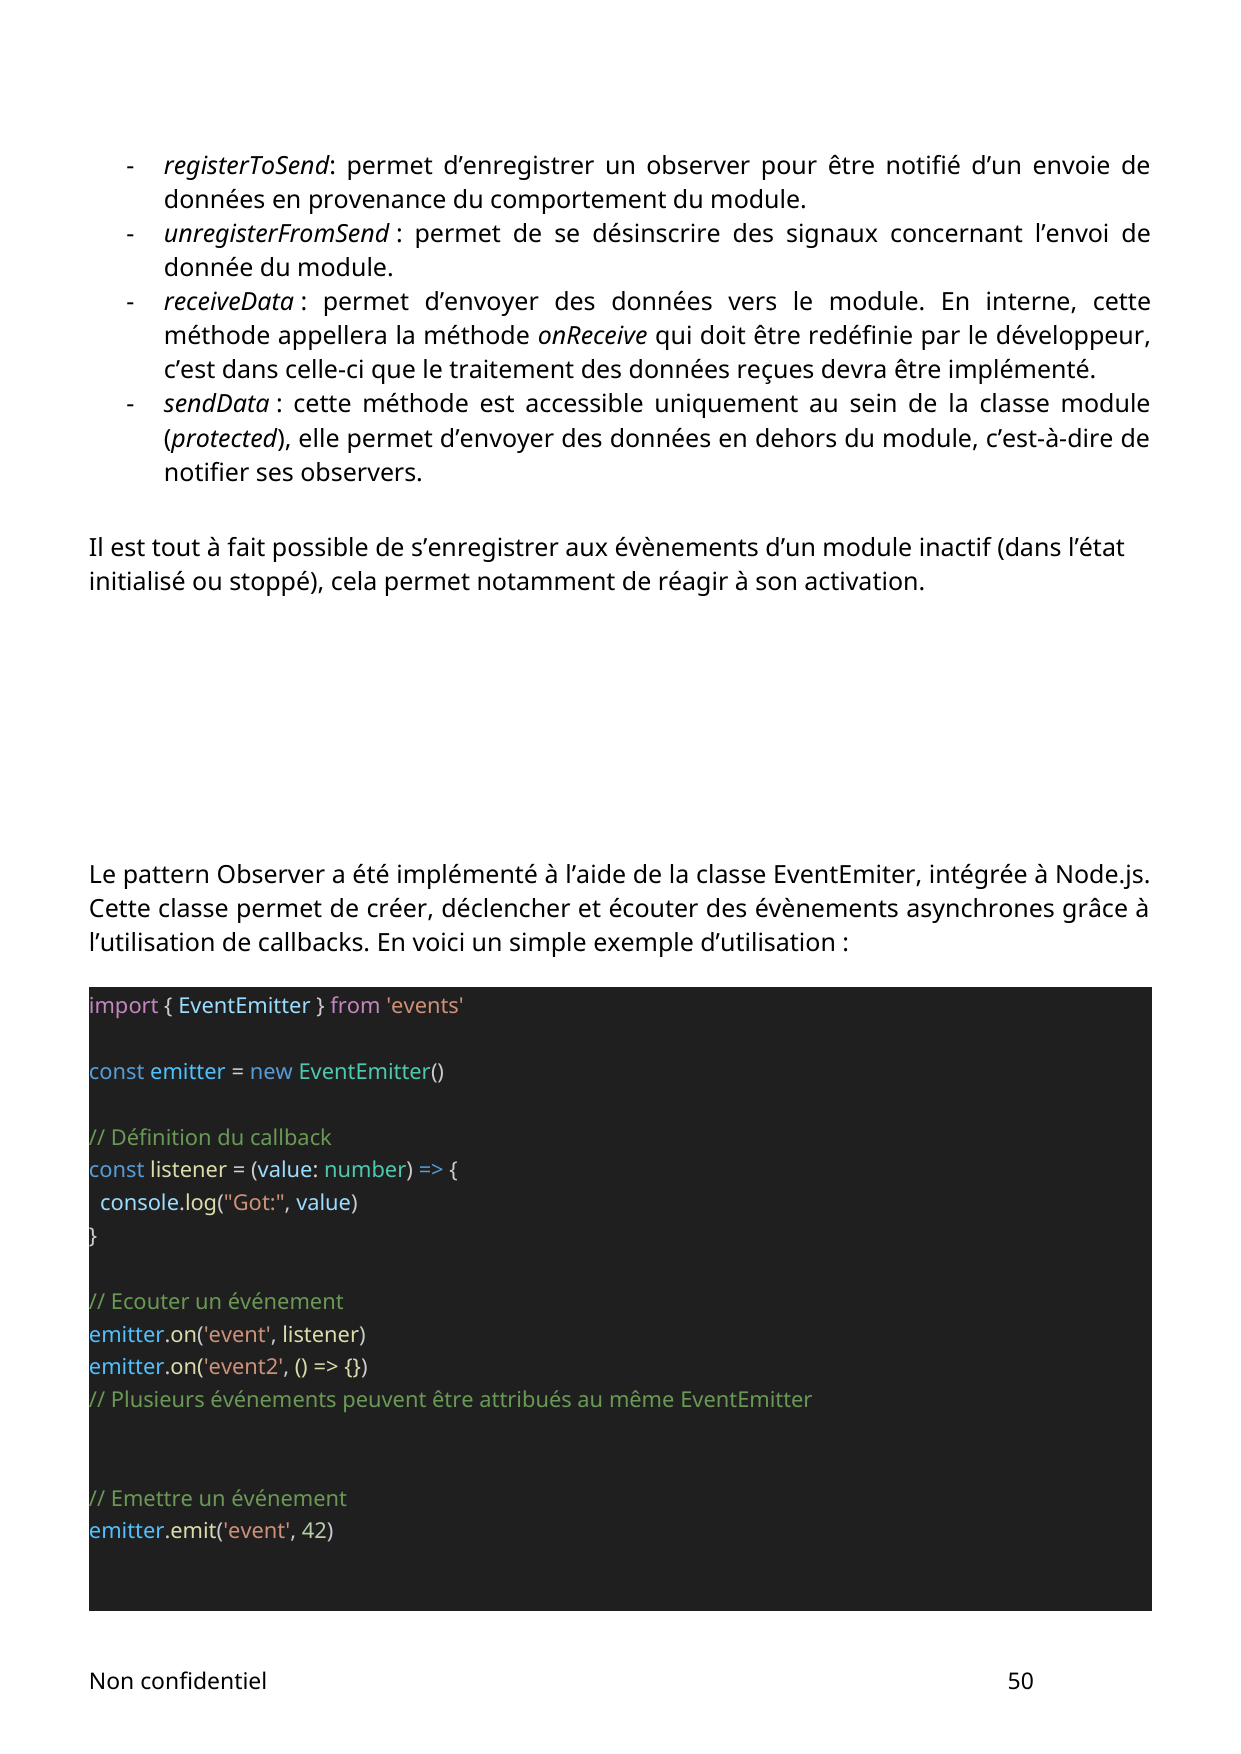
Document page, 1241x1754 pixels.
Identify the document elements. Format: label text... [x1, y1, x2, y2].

list sendData : cette méthode est accessible uniquement au sein de la classe module (protected), elle permet d’envoyer des données en dehors du module, c’est-à-dire de notifier ses observers. [126, 386, 1152, 488]
list receiveData : permet d’envoyer des données vers le module. En interne, cette méthode appellera la méthode onReceive qui doit être redéfinie par le développeur, c’est dans celle-ci que le traitement des données reçues devra être implémenté. [126, 284, 1152, 386]
list unregisterFromSend : permet de se désinscrire des signaux concernant l’envoi de donnée du module. [126, 216, 1152, 284]
text Le pattern Observer a été implémenté à l’aide de la classe EventEmiter, intégrée à Node.js. Cette classe permet de créer, déclencher et écouter des évènements asynchrones grâce à l’utilisation de callbacks. En voici un simple exemple d’utilisation : [89, 856, 1152, 959]
text emitter.emit('event', 42) [89, 1512, 1152, 1545]
text emitter.on('event2', () => {}) [89, 1348, 1152, 1381]
text import { EventEmitter } from 'events' [89, 987, 1152, 1020]
text console.log("Got:", value) [89, 1184, 1152, 1217]
list registerToSend: permet d’enregistrer un observer pour être notifié d’un envoie de données en provenance du comportement du module. [126, 148, 1152, 216]
text const emitter = new EventEmitter() [89, 1053, 1152, 1086]
text // Plusieurs événements peuvent être attribués au même EventEmitter [89, 1381, 1152, 1414]
text // Définition du callback [89, 1119, 1152, 1151]
text } [89, 1217, 1152, 1250]
text const listener = (value: number) => { [89, 1151, 1152, 1184]
text Il est tout à fait possible de s’enregistrer aux évènements d’un module inactif (dans l’état initialisé ou stoppé), cela permet notamment de réagir à son activation. [89, 529, 1152, 598]
text emitter.on('event', listener) [89, 1316, 1152, 1348]
text // Emettre un événement [89, 1479, 1152, 1512]
text // Ecouter un événement [89, 1283, 1152, 1316]
